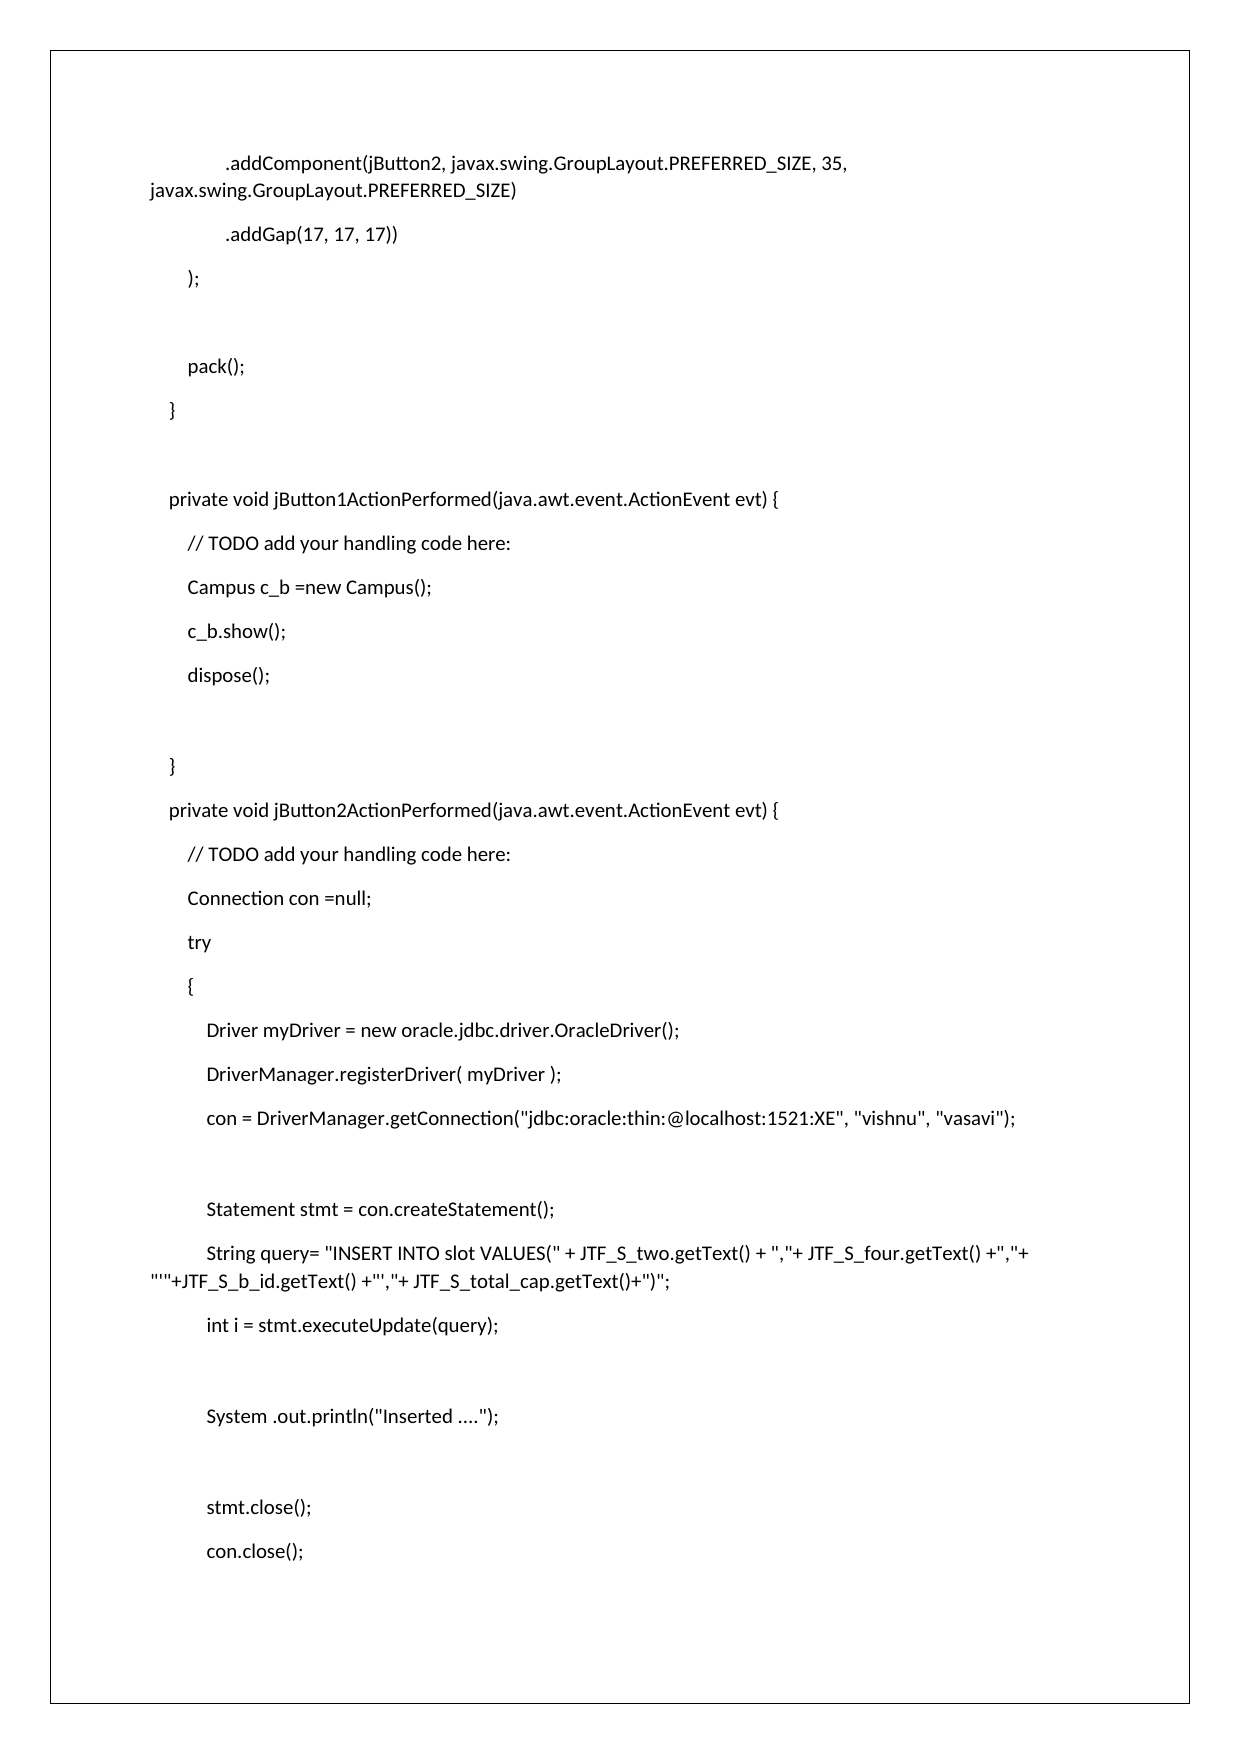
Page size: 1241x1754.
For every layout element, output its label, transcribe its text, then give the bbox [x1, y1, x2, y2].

text } [150, 753, 1090, 778]
text Driver myDriver = new oracle.jdbc.driver.OracleDriver(); [150, 1017, 1090, 1043]
text { [150, 973, 1090, 999]
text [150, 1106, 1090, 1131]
text // TODO add your handling code here: [150, 530, 1090, 555]
text pack(); [150, 354, 1090, 379]
text private void jButton2ActionPerformed(java.awt.event.ActionEvent evt) { [150, 797, 1090, 822]
text private void jButton1ActionPerformed(java.awt.event.ActionEvent evt) { [150, 486, 1090, 511]
text .addComponent(jButton2, javax.swing.GroupLayout.PREFERRED_SIZE, 35, javax.swing.GroupLayout.PREFERRED_SIZE) [150, 150, 1090, 203]
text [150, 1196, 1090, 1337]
text // TODO add your handling code here: [150, 841, 1090, 867]
text ); [150, 266, 1090, 291]
text DriverManager.registerDriver( myDriver ); [150, 1061, 1090, 1087]
text dispose(); [150, 662, 1090, 687]
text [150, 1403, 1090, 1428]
text Connection con =null; [150, 885, 1090, 911]
text } [150, 398, 1090, 423]
text c_b.show(); [150, 618, 1090, 643]
text Campus c_b =new Campus(); [150, 574, 1090, 599]
text .addGap(17, 17, 17)) [150, 221, 1090, 247]
text try [150, 929, 1090, 955]
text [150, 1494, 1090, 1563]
